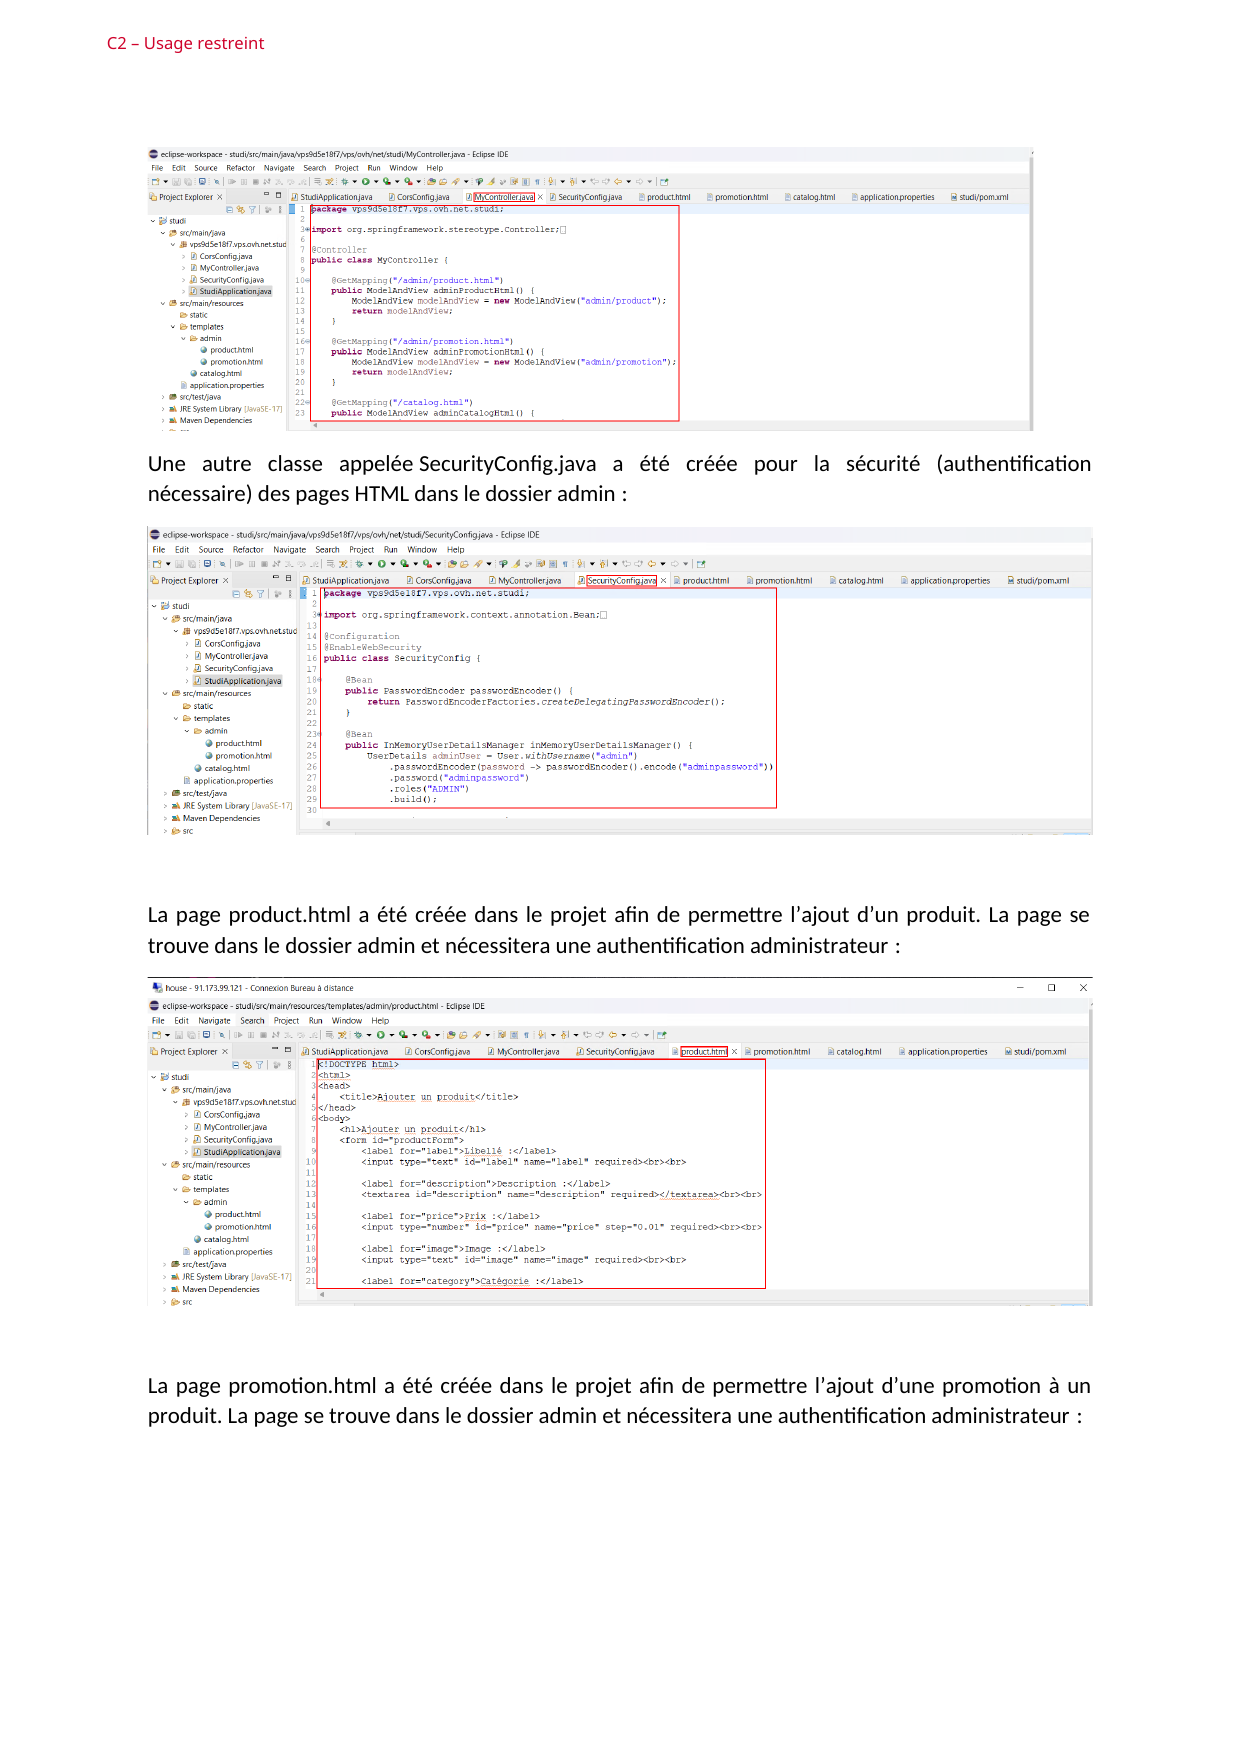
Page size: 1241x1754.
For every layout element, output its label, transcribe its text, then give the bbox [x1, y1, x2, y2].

text Une autre classe appelée SecurityConfig.java a été créée pour la sécurité (authentification nécessaire) des pages HTML dans le dossier admin : [148, 449, 1093, 507]
picture [147, 977, 1093, 1306]
picture [147, 147, 1034, 431]
text La page product.html a été créée dans le projet afin de permettre l’ajout d’un produit. La page se trouve dans le dossier admin et nécessitera une authentification administrateur : [148, 901, 1093, 959]
text La page promotion.html a été créée dans le projet afin de permettre l’ajout d’une promotion à un produit. La page se trouve dans le dossier admin et nécessitera une authentification administrateur : [148, 1371, 1093, 1429]
picture [147, 526, 1093, 835]
